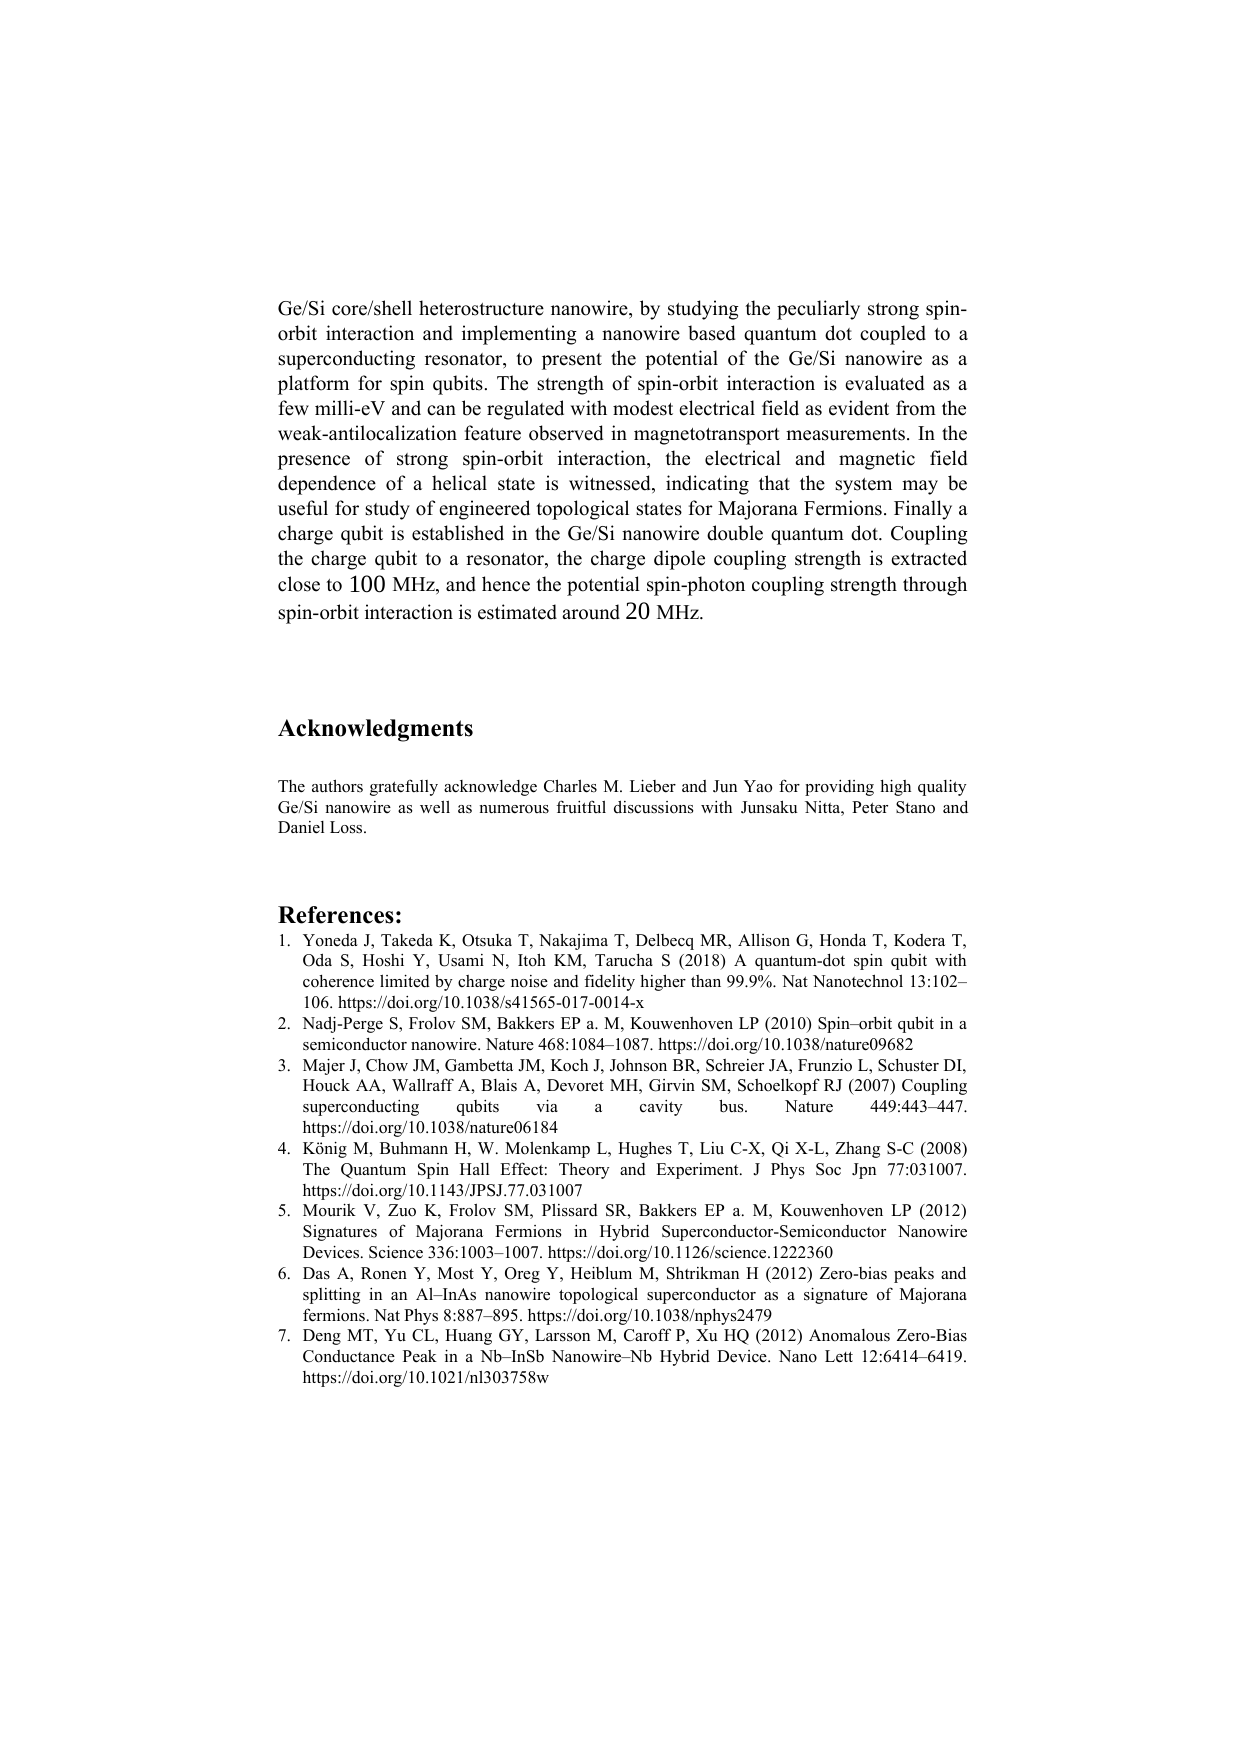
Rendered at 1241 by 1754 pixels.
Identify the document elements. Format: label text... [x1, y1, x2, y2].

text The authors gratefully acknowledge Charles M. Lieber and Jun Yao for providing high quality Ge/Si nanowire as well as numerous fruitful discussions with Junsaku Nitta, Peter Stano and Daniel Loss. [278, 775, 968, 838]
text 1. Yoneda J, Takeda K, Otsuka T, Nakajima T, Delbecq MR, Allison G, Honda T, Kodera T, Oda S, Hoshi Y, Usami N, Itoh KM, Tarucha S (2018) A quantum-dot spin qubit with coherence limited by charge noise and fidelity higher than 99.9%. Nat Nanotechnol 13:102–106. https://doi.org/10.1038/s41565-017-0014-x [278, 929, 968, 1012]
text 4. König M, Buhmann H, W. Molenkamp L, Hughes T, Liu C-X, Qi X-L, Zhang S-C (2008) The Quantum Spin Hall Effect: Theory and Experiment. J Phys Soc Jpn 77:031007. https://doi.org/10.1143/JPSJ.77.031007 [278, 1137, 968, 1200]
subtitle Acknowledgments [278, 713, 968, 742]
text 5. Mourik V, Zuo K, Frolov SM, Plissard SR, Bakkers EP a. M, Kouwenhoven LP (2012) Signatures of Majorana Fermions in Hybrid Superconductor-Semiconductor Nanowire Devices. Science 336:1003–1007. https://doi.org/10.1126/science.1222360 [278, 1200, 968, 1262]
text 7. Deng MT, Yu CL, Huang GY, Larsson M, Caroff P, Xu HQ (2012) Anomalous Zero-Bias Conductance Peak in a Nb–InSb Nanowire–Nb Hybrid Device. Nano Lett 12:6414–6419. https://doi.org/10.1021/nl303758w [278, 1325, 968, 1387]
text 6. Das A, Ronen Y, Most Y, Oreg Y, Heiblum M, Shtrikman H (2012) Zero-bias peaks and splitting in an Al–InAs nanowire topological superconductor as a signature of Majorana fermions. Nat Phys 8:887–895. https://doi.org/10.1038/nphys2479 [278, 1262, 968, 1325]
subtitle References: [278, 900, 968, 929]
text 3. Majer J, Chow JM, Gambetta JM, Koch J, Johnson BR, Schreier JA, Frunzio L, Schuster DI, Houck AA, Wallraff A, Blais A, Devoret MH, Girvin SM, Schoelkopf RJ (2007) Coupling superconducting qubits via a cavity bus. Nature 449:443–447. https://doi.org/10.1038/nature06184 [278, 1054, 968, 1137]
text 2. Nadj-Perge S, Frolov SM, Bakkers EP a. M, Kouwenhoven LP (2010) Spin–orbit qubit in a semiconductor nanowire. Nature 468:1084–1087. https://doi.org/10.1038/nature09682 [278, 1012, 968, 1054]
